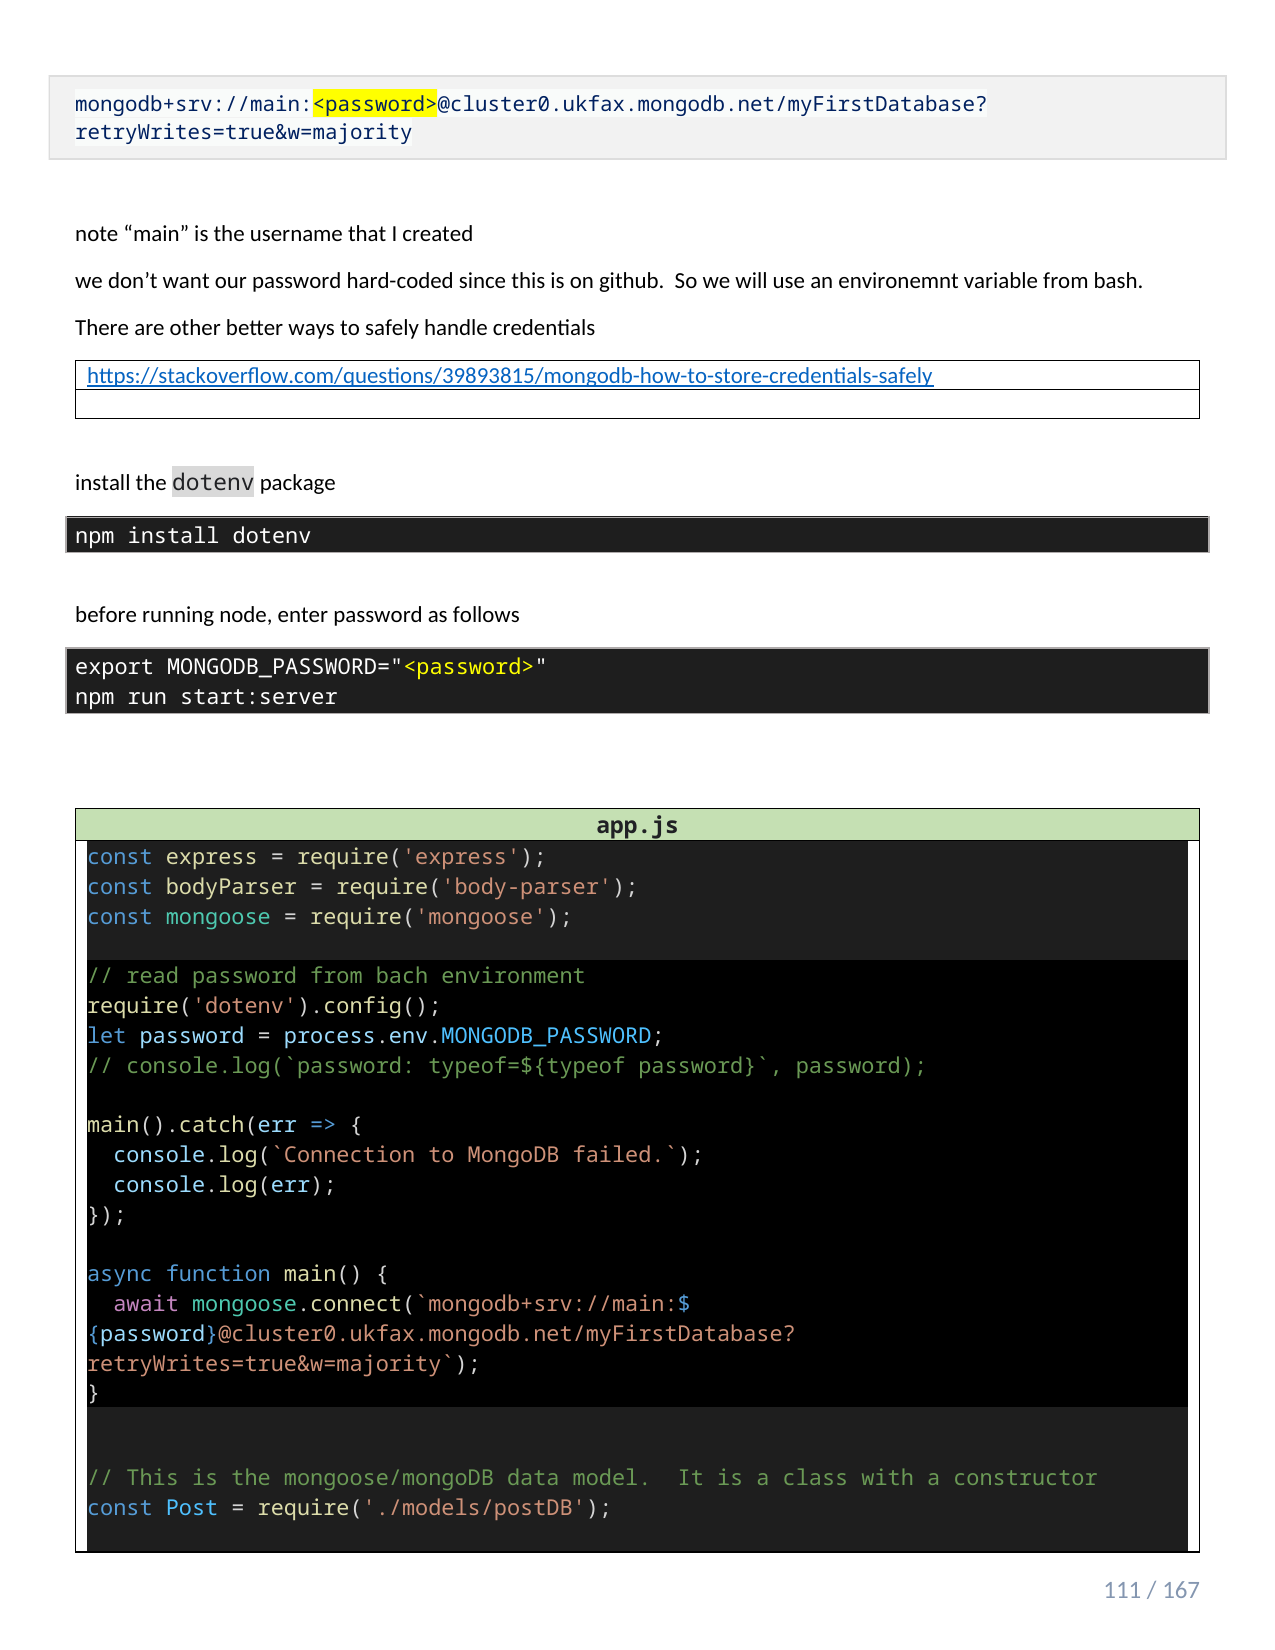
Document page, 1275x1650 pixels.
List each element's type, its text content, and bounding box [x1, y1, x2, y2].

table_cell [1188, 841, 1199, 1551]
text note “main” is the username that I created [75, 219, 1200, 247]
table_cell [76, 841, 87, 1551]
table_cell [76, 390, 1199, 418]
text before running node, enter password as follows [75, 600, 1200, 628]
text There are other better ways to safely handle credentials [75, 313, 1200, 341]
text mongodb+srv://main:<password>@cluster0.ukfax.mongodb.net/myFirstDatabase?retryWrites=true&w=majority [50, 77, 1225, 158]
text export MONGODB_PASSWORD="<password>" [67, 649, 1208, 677]
text we don’t want our password hard-coded since this is on github. So we will use an environemnt variable from bash. [75, 266, 1200, 294]
text npm install dotenv [67, 518, 1208, 552]
table_header https://stackoverflow.com/questions/39893815/mongodb-how-to-store-credentials-safely [76, 361, 1199, 389]
table_header app.js [76, 809, 1199, 840]
text npm run start:server [67, 677, 1208, 713]
text install the dotenv package [75, 466, 172, 497]
text install the dotenv package [254, 466, 1200, 497]
